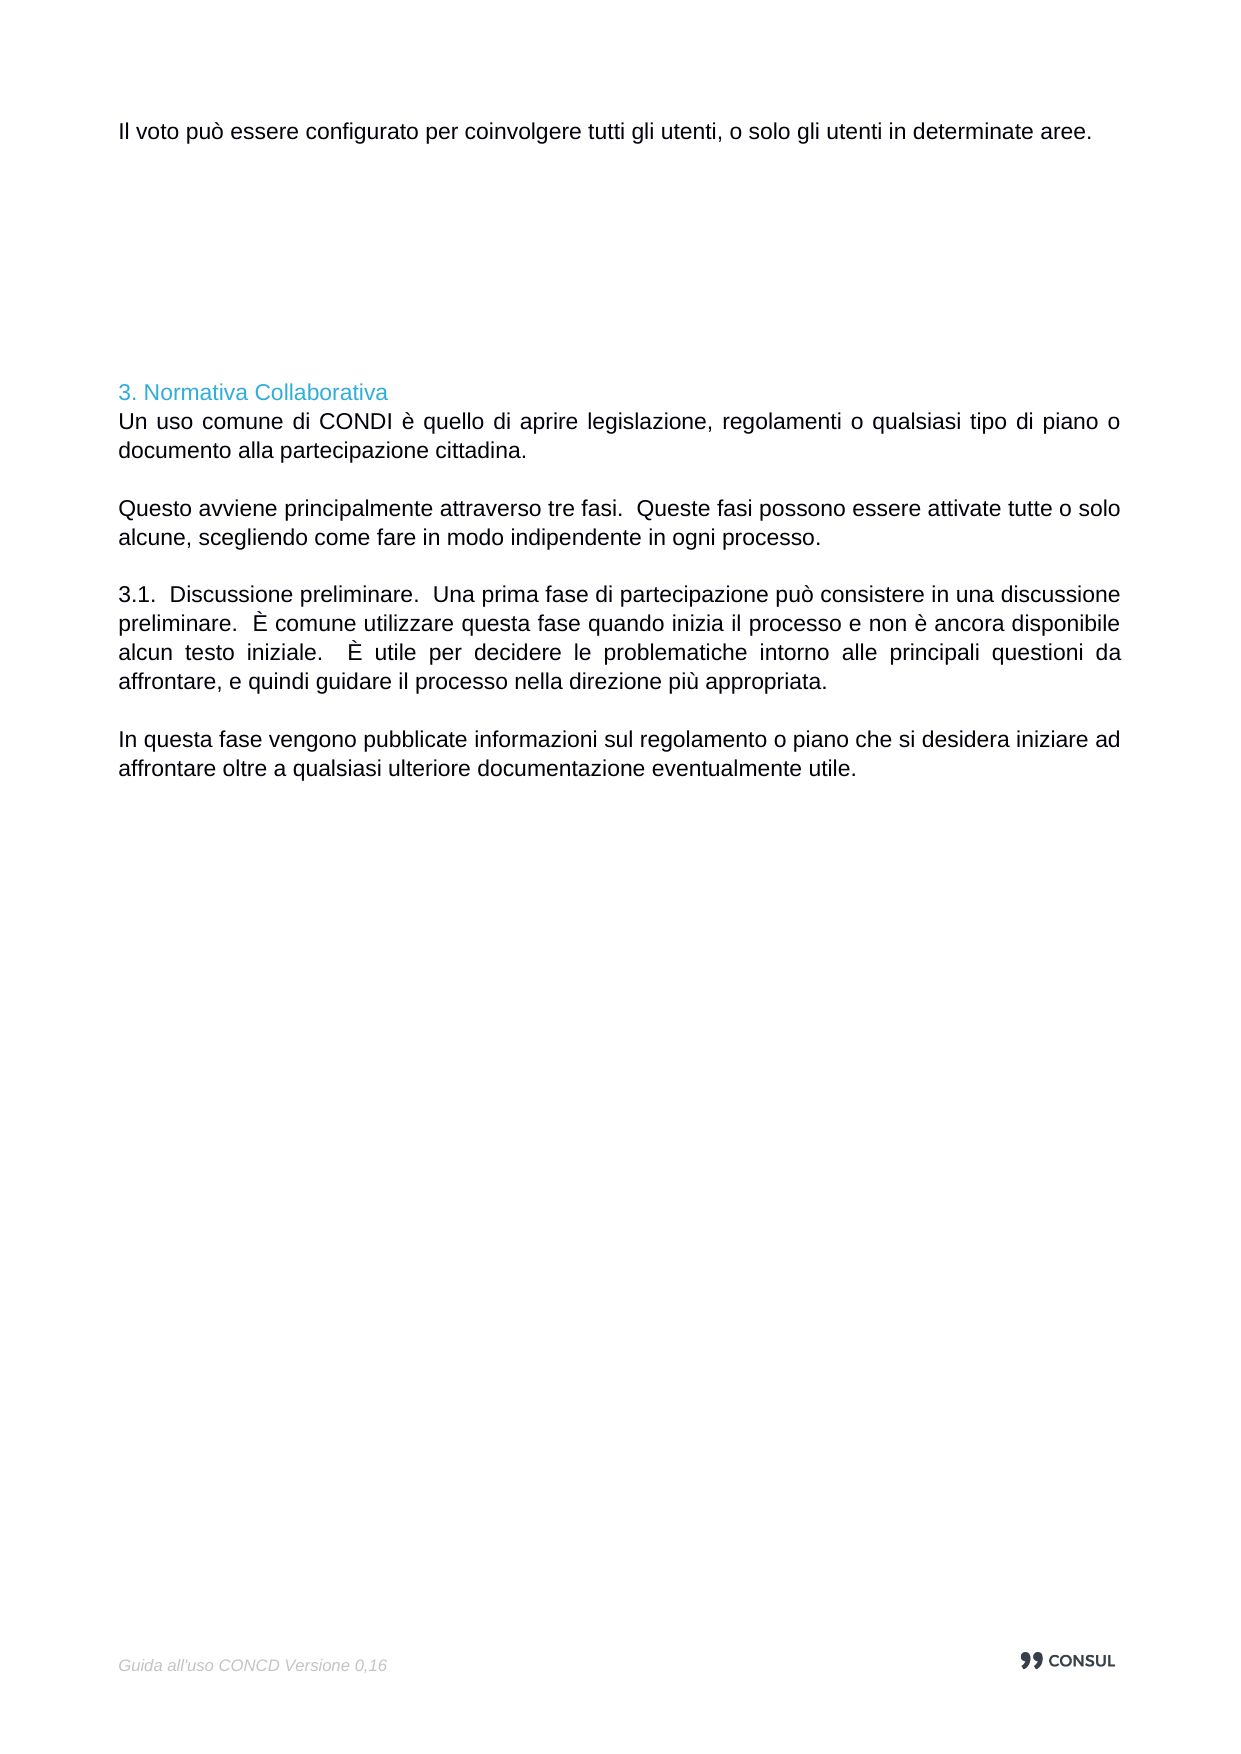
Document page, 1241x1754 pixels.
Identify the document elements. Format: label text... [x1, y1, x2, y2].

text 3. Normativa Collaborativa [118, 379, 1122, 405]
text Il voto può essere configurato per coinvolgere tutti gli utenti, o solo gli utenti in determinate aree. [118, 118, 1122, 144]
text Questo avviene principalmente attraverso tre fasi. Queste fasi possono essere attivate tutte o solo alcune, scegliendo come fare in modo indipendente in ogni processo. [118, 494, 1122, 550]
text Un uso comune di CONDI è quello di aprire legislazione, regolamenti o qualsiasi tipo di piano o documento alla partecipazione cittadina. [118, 408, 1122, 463]
picture [1017, 1650, 1118, 1672]
text In questa fase vengono pubblicate informazioni sul regolamento o piano che si desidera iniziare ad affrontare oltre a qualsiasi ulteriore documentazione eventualmente utile. [118, 726, 1122, 782]
text 3.1. Discussione preliminare. Una prima fase di partecipazione può consistere in una discussione preliminare. È comune utilizzare questa fase quando inizia il processo e non è ancora disponibile alcun testo iniziale. È utile per decidere le problematiche intorno alle principali questioni da affrontare, e quindi guidare il processo nella direzione più appropriata. [118, 581, 1122, 695]
